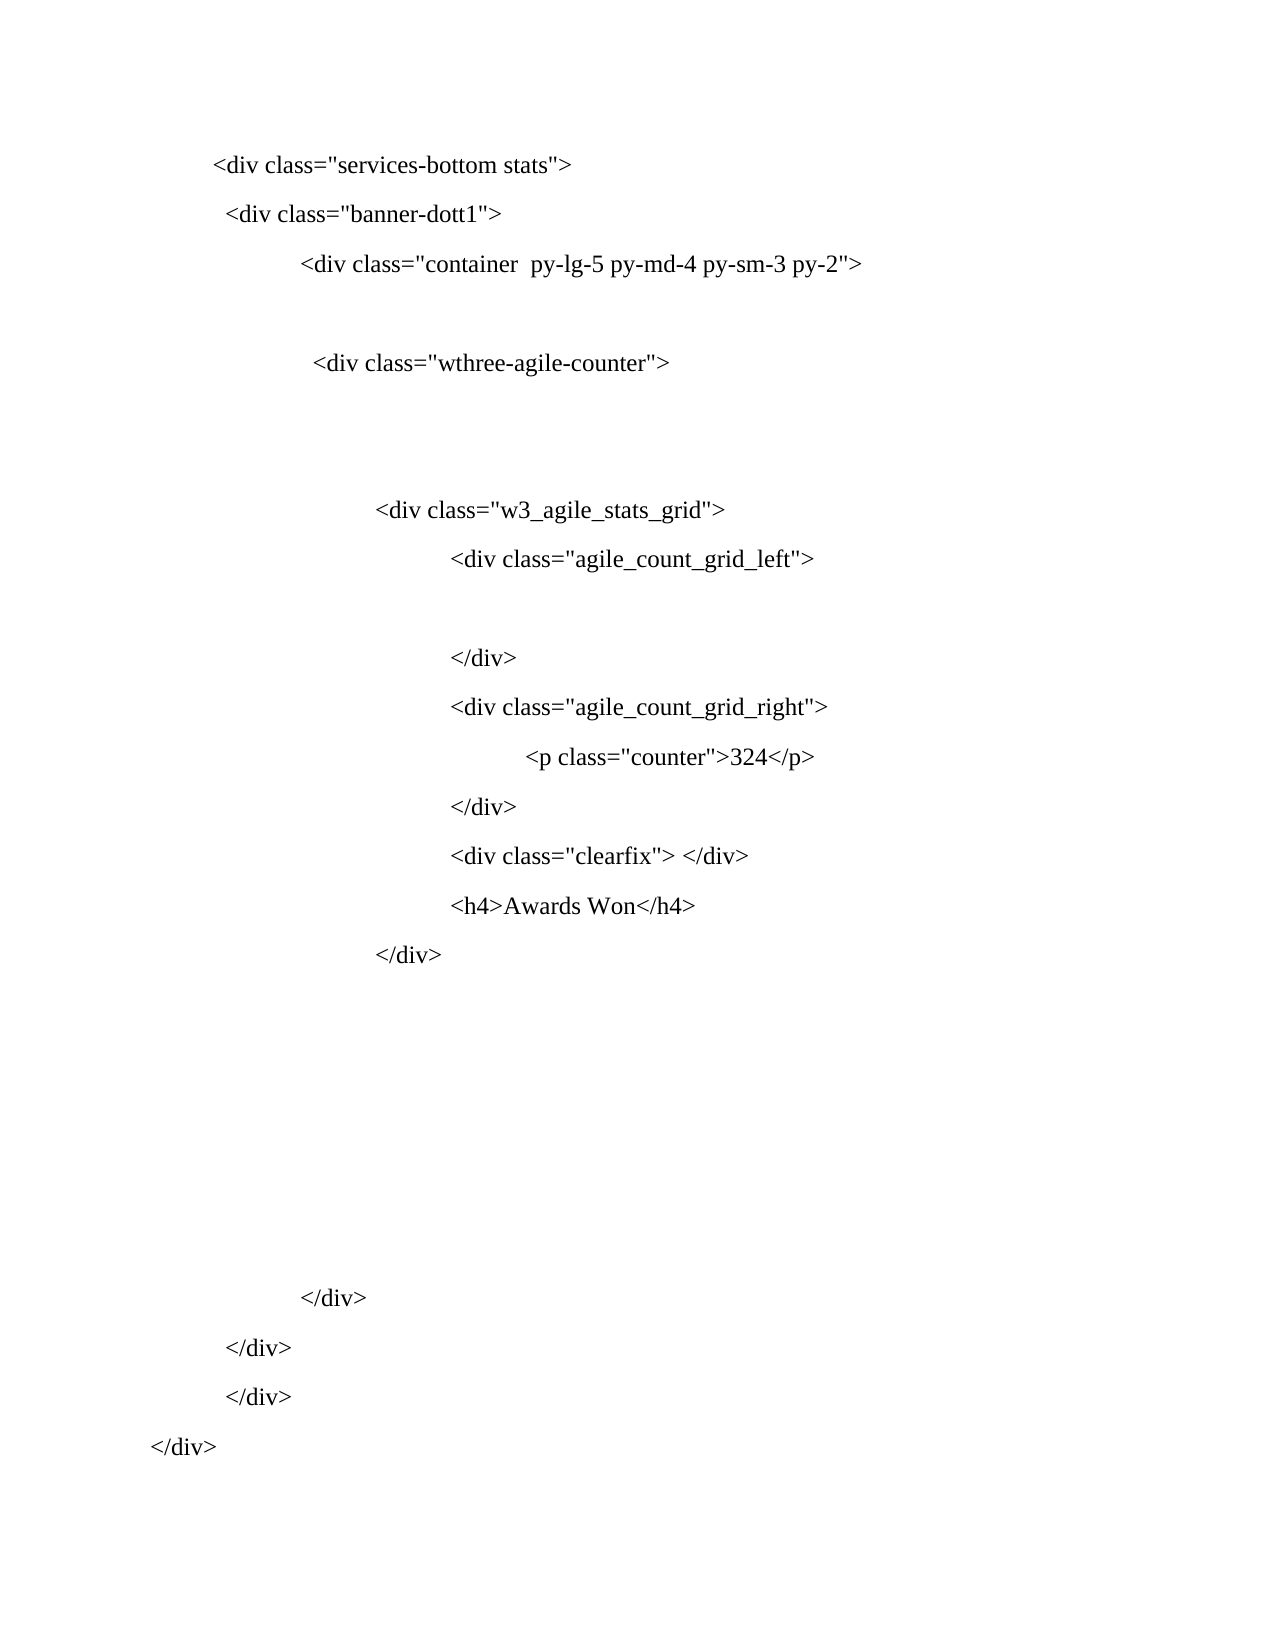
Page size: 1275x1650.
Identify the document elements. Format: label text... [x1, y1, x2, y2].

text </div> [150, 1333, 1125, 1361]
text <div class="clearfix"> </div> [150, 841, 1125, 870]
text <h4>Awards Won</h4> [150, 891, 1125, 919]
text </div> [150, 1382, 1125, 1411]
text <div class="w3_agile_stats_grid"> [150, 495, 1125, 524]
text <div class="services-bottom stats"> [150, 150, 1125, 179]
text </div> [150, 1283, 1125, 1312]
text </div> [150, 1432, 1125, 1461]
text <p class="counter">324</p> [150, 742, 1125, 771]
text </div> [150, 643, 1125, 672]
text </div> [150, 792, 1125, 820]
text </div> [150, 940, 1125, 969]
text <div class="agile_count_grid_right"> [150, 692, 1125, 721]
text <div class="wthree-agile-counter"> [150, 348, 1125, 376]
text <div class="agile_count_grid_left"> [150, 544, 1125, 573]
text <div class="banner-dott1"> [150, 199, 1125, 228]
text <div class="container py-lg-5 py-md-4 py-sm-3 py-2"> [150, 249, 1125, 278]
